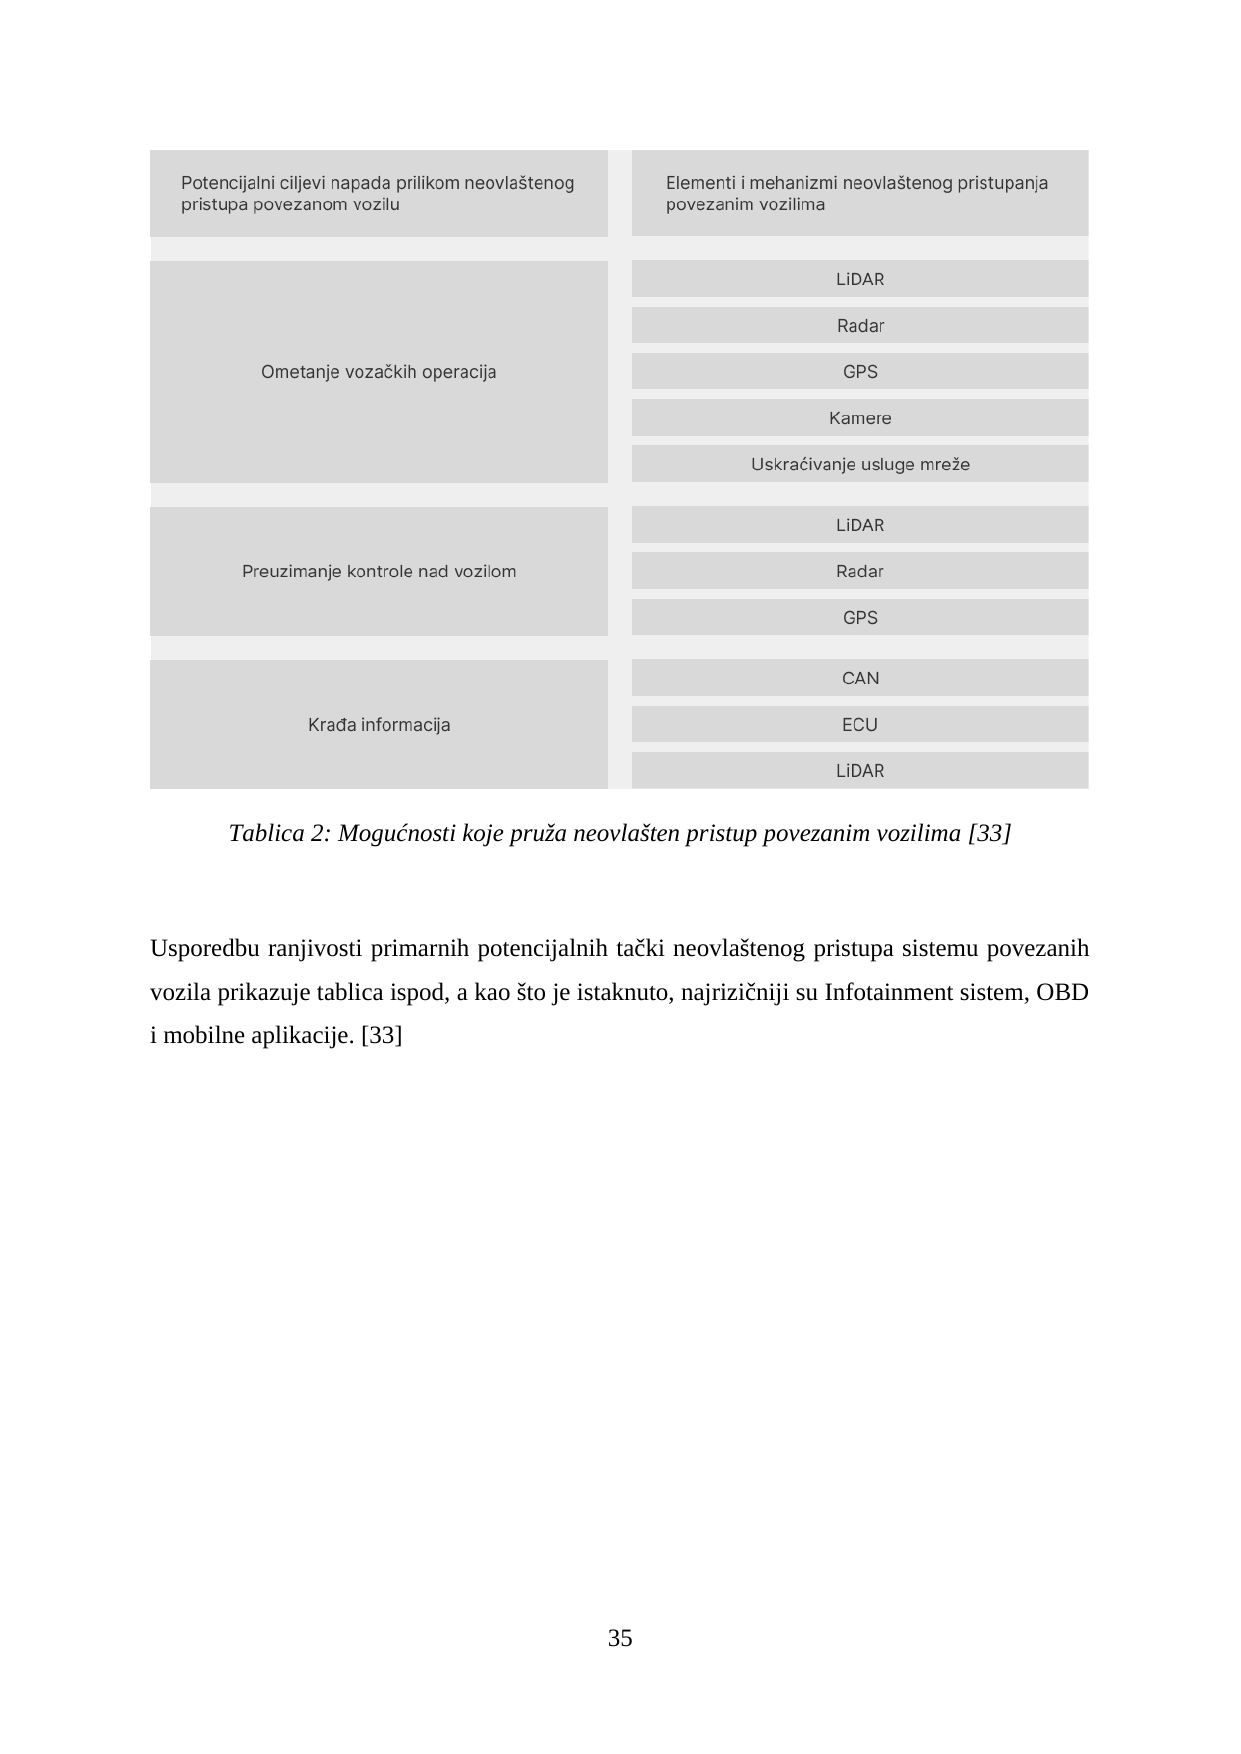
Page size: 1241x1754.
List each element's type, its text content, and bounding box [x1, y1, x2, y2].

picture [150, 150, 1089, 789]
text Usporedbu ranjivosti primarnih potencijalnih tački neovlaštenog pristupa sistemu povezanih vozila prikazuje tablica ispod, a kao što je istaknuto, najrizičniji su Infotainment sistem, OBD i mobilne aplikacije. [33] [150, 933, 1090, 1048]
text Tablica 2: Mogućnosti koje pruža neovlašten pristup povezanim vozilima [33] [150, 818, 1090, 846]
